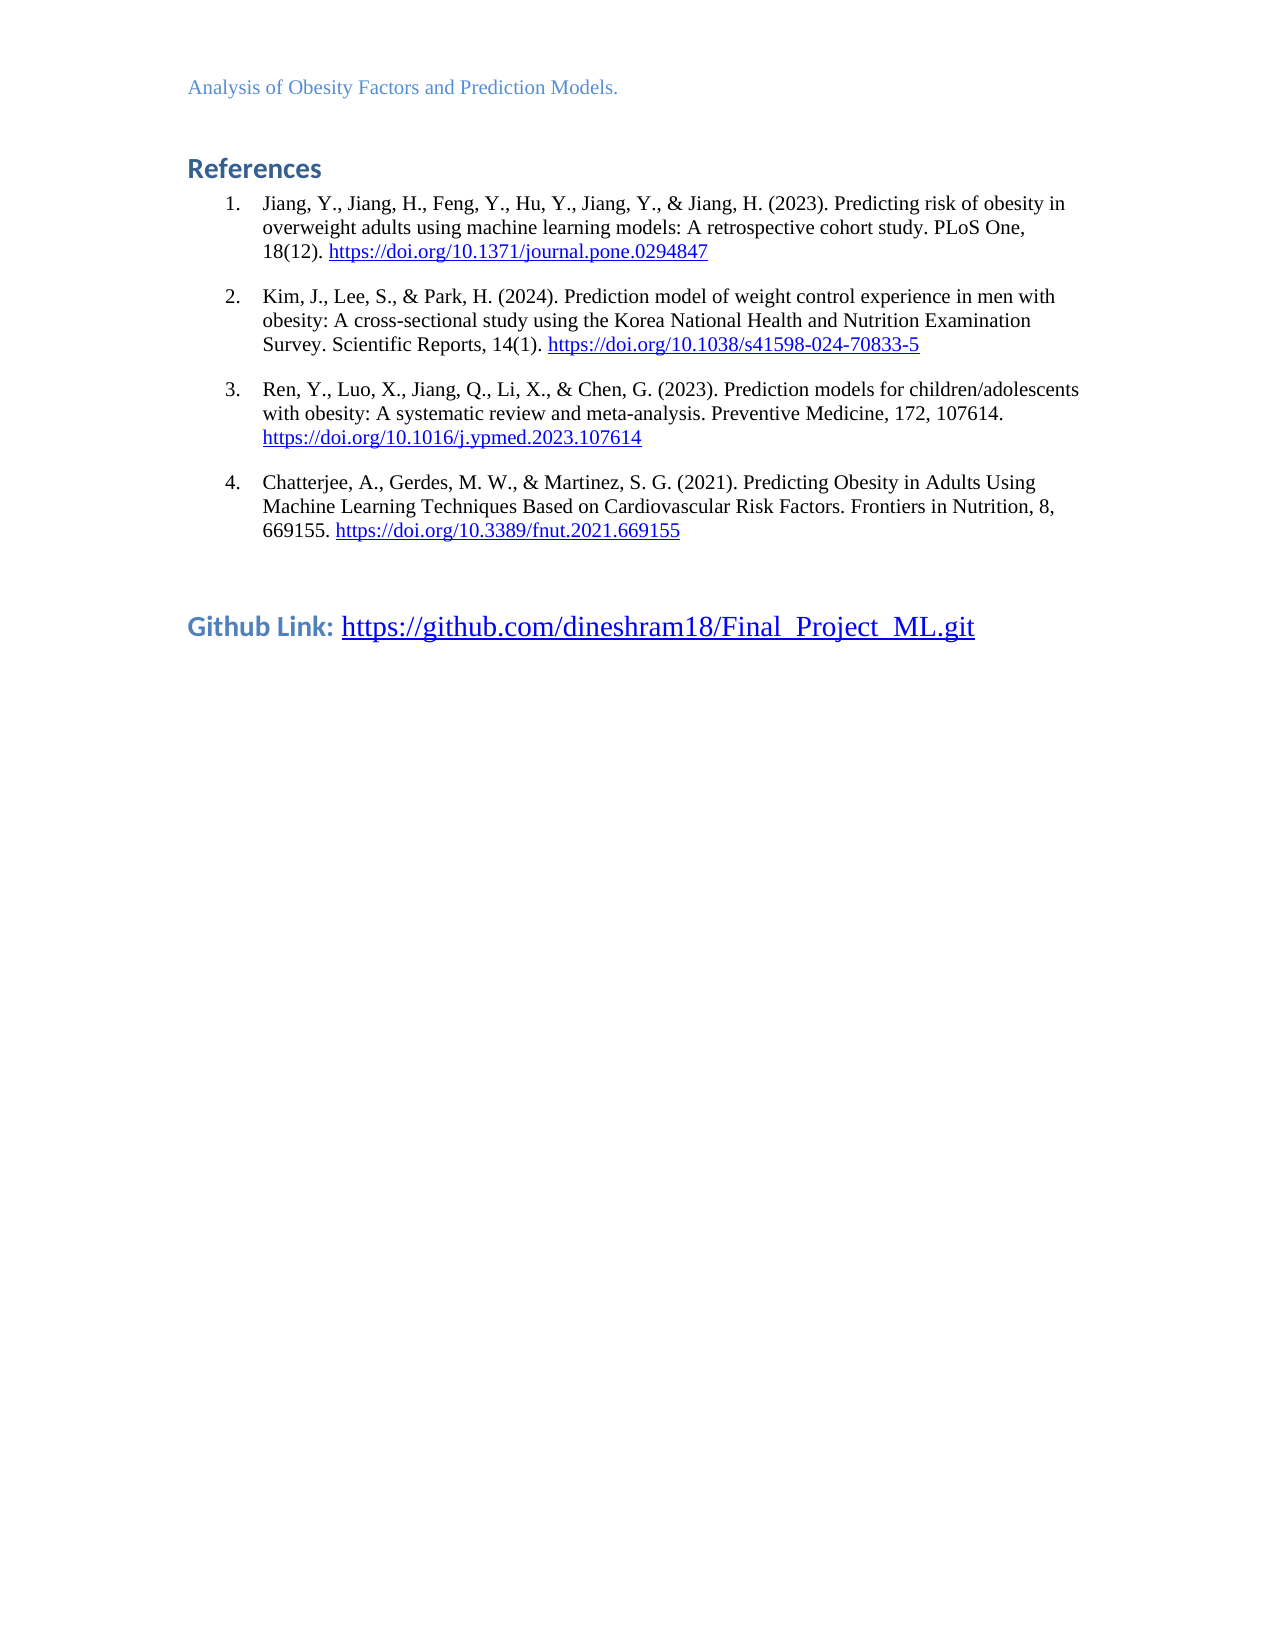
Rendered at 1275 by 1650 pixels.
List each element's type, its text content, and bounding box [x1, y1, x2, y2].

text Github Link: https://github.com/dineshram18/Final_Project_ML.git [187, 608, 1087, 643]
list Kim, J., Lee, S., & Park, H. (2024). Prediction model of weight control experience in men with obesity: A cross-sectional study using the Korea National Health and Nutrition Examination Survey. Scientific Reports, 14(1). https://doi.org/10.1038/s41598-024-70833-5 [225, 284, 1087, 356]
list Ren, Y., Luo, X., Jiang, Q., Li, X., & Chen, G. (2023). Prediction models for children/adolescents with obesity: A systematic review and meta-analysis. Preventive Medicine, 172, 107614. https://doi.org/10.1016/j.ypmed.2023.107614 [225, 377, 1087, 449]
list Jiang, Y., Jiang, H., Feng, Y., Hu, Y., Jiang, Y., & Jiang, H. (2023). Predicting risk of obesity in overweight adults using machine learning models: A retrospective cohort study. PLoS One, 18(12). https://doi.org/10.1371/journal.pone.0294847 [225, 191, 1087, 263]
list Chatterjee, A., Gerdes, M. W., & Martinez, S. G. (2021). Predicting Obesity in Adults Using Machine Learning Techniques Based on Cardiovascular Risk Factors. Frontiers in Nutrition, 8, 669155. https://doi.org/10.3389/fnut.2021.669155 [225, 470, 1087, 542]
subtitle References [187, 150, 1087, 186]
